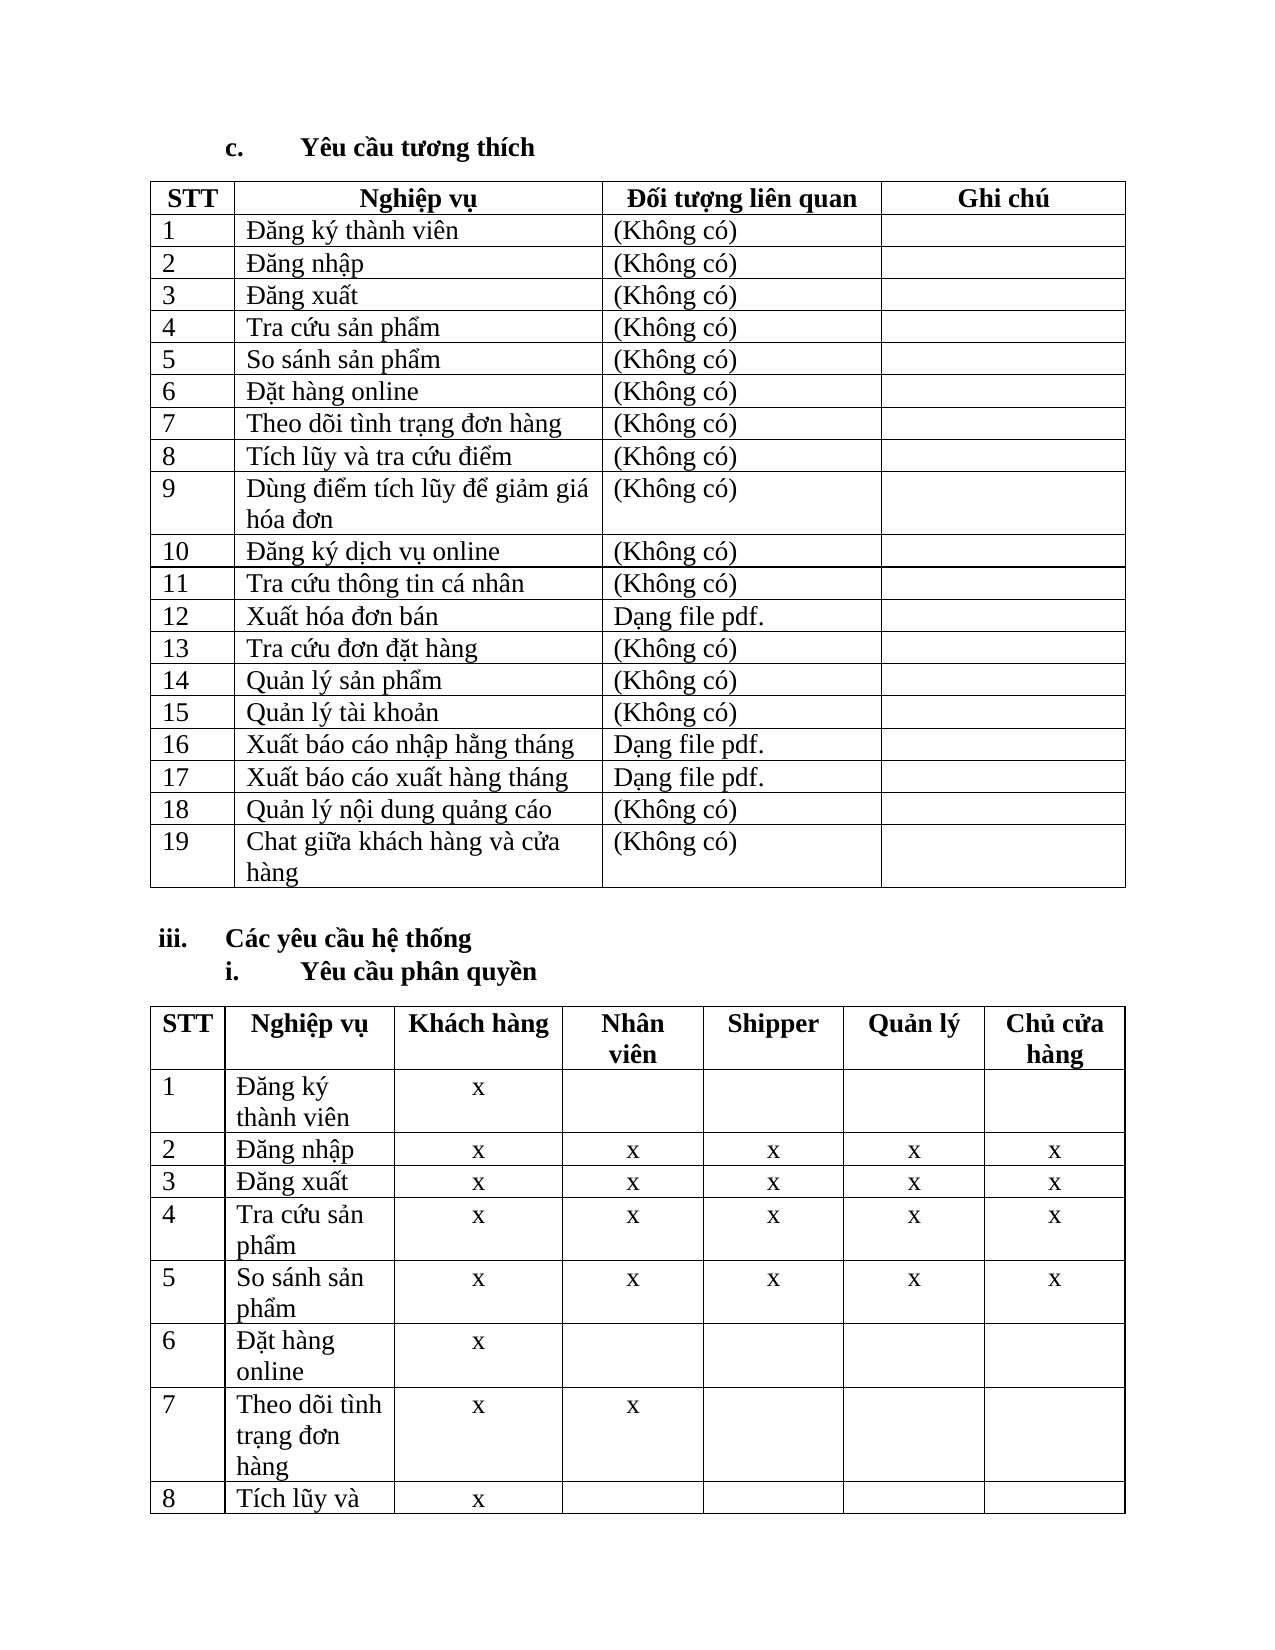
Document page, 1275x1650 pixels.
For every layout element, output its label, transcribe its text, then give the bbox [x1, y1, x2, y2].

table_cell [882, 472, 1125, 534]
table_cell (Không có) [603, 311, 881, 342]
table_cell Quản lý tài khoản [235, 696, 602, 727]
table_cell [985, 1482, 1124, 1513]
table_cell [882, 825, 1125, 887]
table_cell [226, 1482, 394, 1513]
table_cell Tra cứu đơn đặt hàng [235, 632, 602, 663]
table_cell Quản lý sản phẩm [235, 664, 602, 695]
table_cell Đăng nhập [226, 1133, 394, 1164]
table_cell 12 [151, 600, 234, 631]
table_cell 6 [151, 375, 234, 407]
table_cell 7 [151, 1388, 224, 1481]
table_cell [882, 761, 1125, 792]
table_header Shipper [704, 1007, 843, 1069]
table_cell [704, 1388, 843, 1481]
table_cell 6 [151, 1324, 224, 1387]
table_cell Đặt hàng online [235, 375, 602, 407]
table_cell (Không có) [603, 215, 881, 246]
table_cell 2 [151, 247, 234, 278]
table_header Ghi chú [882, 182, 1125, 213]
table_cell 3 [151, 279, 234, 310]
table_cell (Không có) [603, 472, 881, 534]
table_cell x [395, 1198, 562, 1260]
table_cell Quản lý nội dung quảng cáo [235, 793, 602, 824]
table_cell [704, 1482, 843, 1513]
table_cell x [395, 1166, 562, 1197]
table_cell Đặt hàng online [226, 1324, 394, 1387]
table_cell Xuất báo cáo nhập hằng tháng [235, 729, 602, 759]
table_cell (Không có) [603, 535, 881, 566]
table_cell Tra cứu thông tin cá nhân [235, 568, 602, 599]
table_cell [882, 215, 1125, 246]
table_cell Dạng file pdf. [603, 761, 881, 792]
list Yêu cầu phân quyền [150, 955, 1125, 987]
table_header Quản lý [844, 1007, 984, 1069]
table_cell x [395, 1324, 562, 1387]
table_cell (Không có) [603, 825, 881, 887]
table_cell Đăng ký thành viên [226, 1070, 394, 1132]
table_cell So sánh sản phẩm [226, 1261, 394, 1323]
table_cell (Không có) [603, 793, 881, 824]
table_cell [882, 632, 1125, 663]
table_cell [844, 1388, 984, 1481]
table_cell [882, 729, 1125, 759]
table_cell x [985, 1261, 1124, 1323]
table_cell x [985, 1133, 1124, 1164]
table_cell (Không có) [603, 664, 881, 695]
table_cell [844, 1070, 984, 1132]
table_cell [882, 535, 1125, 566]
table_header STT [151, 182, 234, 213]
table_cell 1 [151, 1070, 224, 1132]
list Các yêu cầu hệ thống [150, 922, 1125, 953]
table_cell [882, 408, 1125, 439]
table_cell x [844, 1198, 984, 1260]
table_cell [882, 600, 1125, 631]
table_cell [882, 247, 1125, 278]
table_cell x [395, 1261, 562, 1323]
table_cell [844, 1324, 984, 1387]
table_cell Chat giữa khách hàng và cửa hàng [235, 825, 602, 887]
table_cell [704, 1070, 843, 1132]
table_cell 14 [151, 664, 234, 695]
table_cell x [704, 1261, 843, 1323]
table_header STT [151, 1007, 224, 1069]
table_cell x [563, 1198, 703, 1260]
table_cell Tra cứu sản phẩm [226, 1198, 394, 1260]
table_cell 11 [151, 568, 234, 599]
table_cell x [704, 1166, 843, 1197]
table_cell (Không có) [603, 247, 881, 278]
table_cell [563, 1482, 703, 1513]
table_header Nghiệp vụ [235, 182, 602, 213]
list Yêu cầu tương thích [150, 131, 1125, 162]
table_cell Tra cứu sản phẩm [235, 311, 602, 342]
table_cell Xuất hóa đơn bán [235, 600, 602, 631]
table_cell 2 [151, 1133, 224, 1164]
table_cell [563, 1324, 703, 1387]
table_cell 3 [151, 1166, 224, 1197]
table_header Đối tượng liên quan [603, 182, 881, 213]
table_cell x [704, 1133, 843, 1164]
table_cell (Không có) [603, 375, 881, 407]
table_cell Đăng nhập [235, 247, 602, 278]
table_cell 17 [151, 761, 234, 792]
table_cell 5 [151, 1261, 224, 1323]
table_cell (Không có) [603, 343, 881, 374]
table_cell x [395, 1133, 562, 1164]
table_cell x [563, 1133, 703, 1164]
table_cell Dạng file pdf. [603, 600, 881, 631]
table_cell x [563, 1166, 703, 1197]
table_cell 9 [151, 472, 234, 534]
table_cell Đăng xuất [235, 279, 602, 310]
table_cell x [844, 1166, 984, 1197]
table_cell x [395, 1070, 562, 1132]
table_cell 4 [151, 311, 234, 342]
table_cell x [563, 1388, 703, 1481]
table_header Nhân viên [563, 1007, 703, 1069]
table_cell x [844, 1261, 984, 1323]
table_cell [882, 664, 1125, 695]
table_cell x [563, 1261, 703, 1323]
table_cell 8 [151, 440, 234, 471]
table_cell [882, 793, 1125, 824]
table_cell Đăng ký thành viên [235, 215, 602, 246]
table_cell (Không có) [603, 568, 881, 599]
table_cell [882, 279, 1125, 310]
table_cell x [395, 1482, 562, 1513]
table_cell 16 [151, 729, 234, 759]
table_cell (Không có) [603, 440, 881, 471]
table_cell [985, 1070, 1124, 1132]
table_cell (Không có) [603, 408, 881, 439]
table_cell 15 [151, 696, 234, 727]
table_cell Đăng ký dịch vụ online [235, 535, 602, 566]
table_cell 18 [151, 793, 234, 824]
table_cell 5 [151, 343, 234, 374]
table_cell 4 [151, 1198, 224, 1260]
table_cell x [985, 1198, 1124, 1260]
table_cell [985, 1388, 1124, 1481]
table_cell Theo dõi tình trạng đơn hàng [226, 1388, 394, 1481]
table_cell 7 [151, 408, 234, 439]
table_cell 13 [151, 632, 234, 663]
table_cell Tích lũy và tra cứu điểm [235, 440, 602, 471]
table_cell (Không có) [603, 696, 881, 727]
table_cell Theo dõi tình trạng đơn hàng [235, 408, 602, 439]
table_cell Dùng điểm tích lũy để giảm giá hóa đơn [235, 472, 602, 534]
table_cell [882, 568, 1125, 599]
table_cell [882, 440, 1125, 471]
table_header Chủ cửa hàng [985, 1007, 1124, 1069]
table_cell x [985, 1166, 1124, 1197]
table_cell [882, 311, 1125, 342]
table_cell [882, 343, 1125, 374]
table_cell 1 [151, 215, 234, 246]
table_cell [882, 696, 1125, 727]
table_cell x [844, 1133, 984, 1164]
table_cell So sánh sản phẩm [235, 343, 602, 374]
table_cell [844, 1482, 984, 1513]
table_cell [563, 1070, 703, 1132]
table_cell Xuất báo cáo xuất hàng tháng [235, 761, 602, 792]
table_cell (Không có) [603, 632, 881, 663]
table_cell 10 [151, 535, 234, 566]
table_cell (Không có) [603, 279, 881, 310]
table_cell x [395, 1388, 562, 1481]
table_cell x [704, 1198, 843, 1260]
table_header Nghiệp vụ [226, 1007, 394, 1069]
table_cell [704, 1324, 843, 1387]
table_header Khách hàng [395, 1007, 562, 1069]
table_cell 8 [151, 1482, 224, 1513]
table_cell [985, 1324, 1124, 1387]
table_cell [882, 375, 1125, 407]
table_cell Đăng xuất [226, 1166, 394, 1197]
table_cell Dạng file pdf. [603, 729, 881, 759]
table_cell 19 [151, 825, 234, 887]
